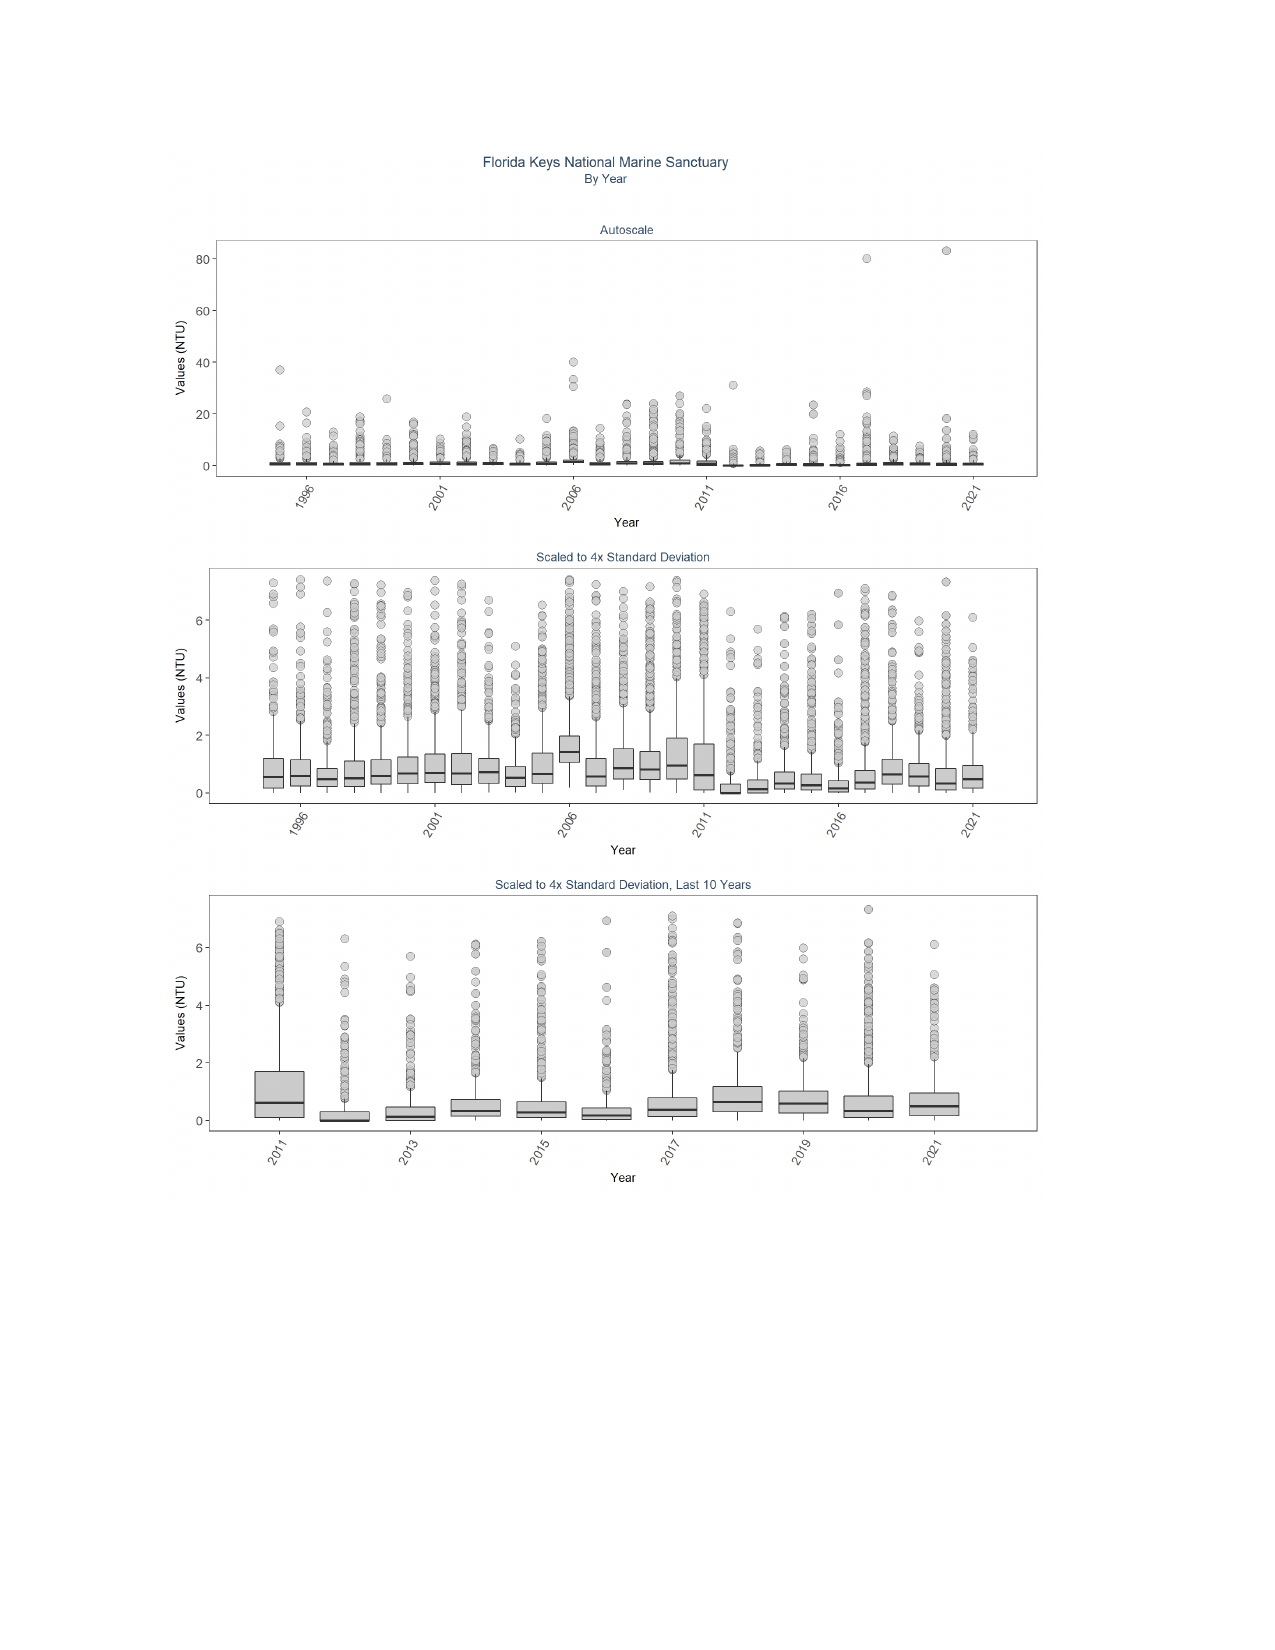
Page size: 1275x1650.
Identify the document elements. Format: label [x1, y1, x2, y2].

picture [168, 150, 1044, 1200]
